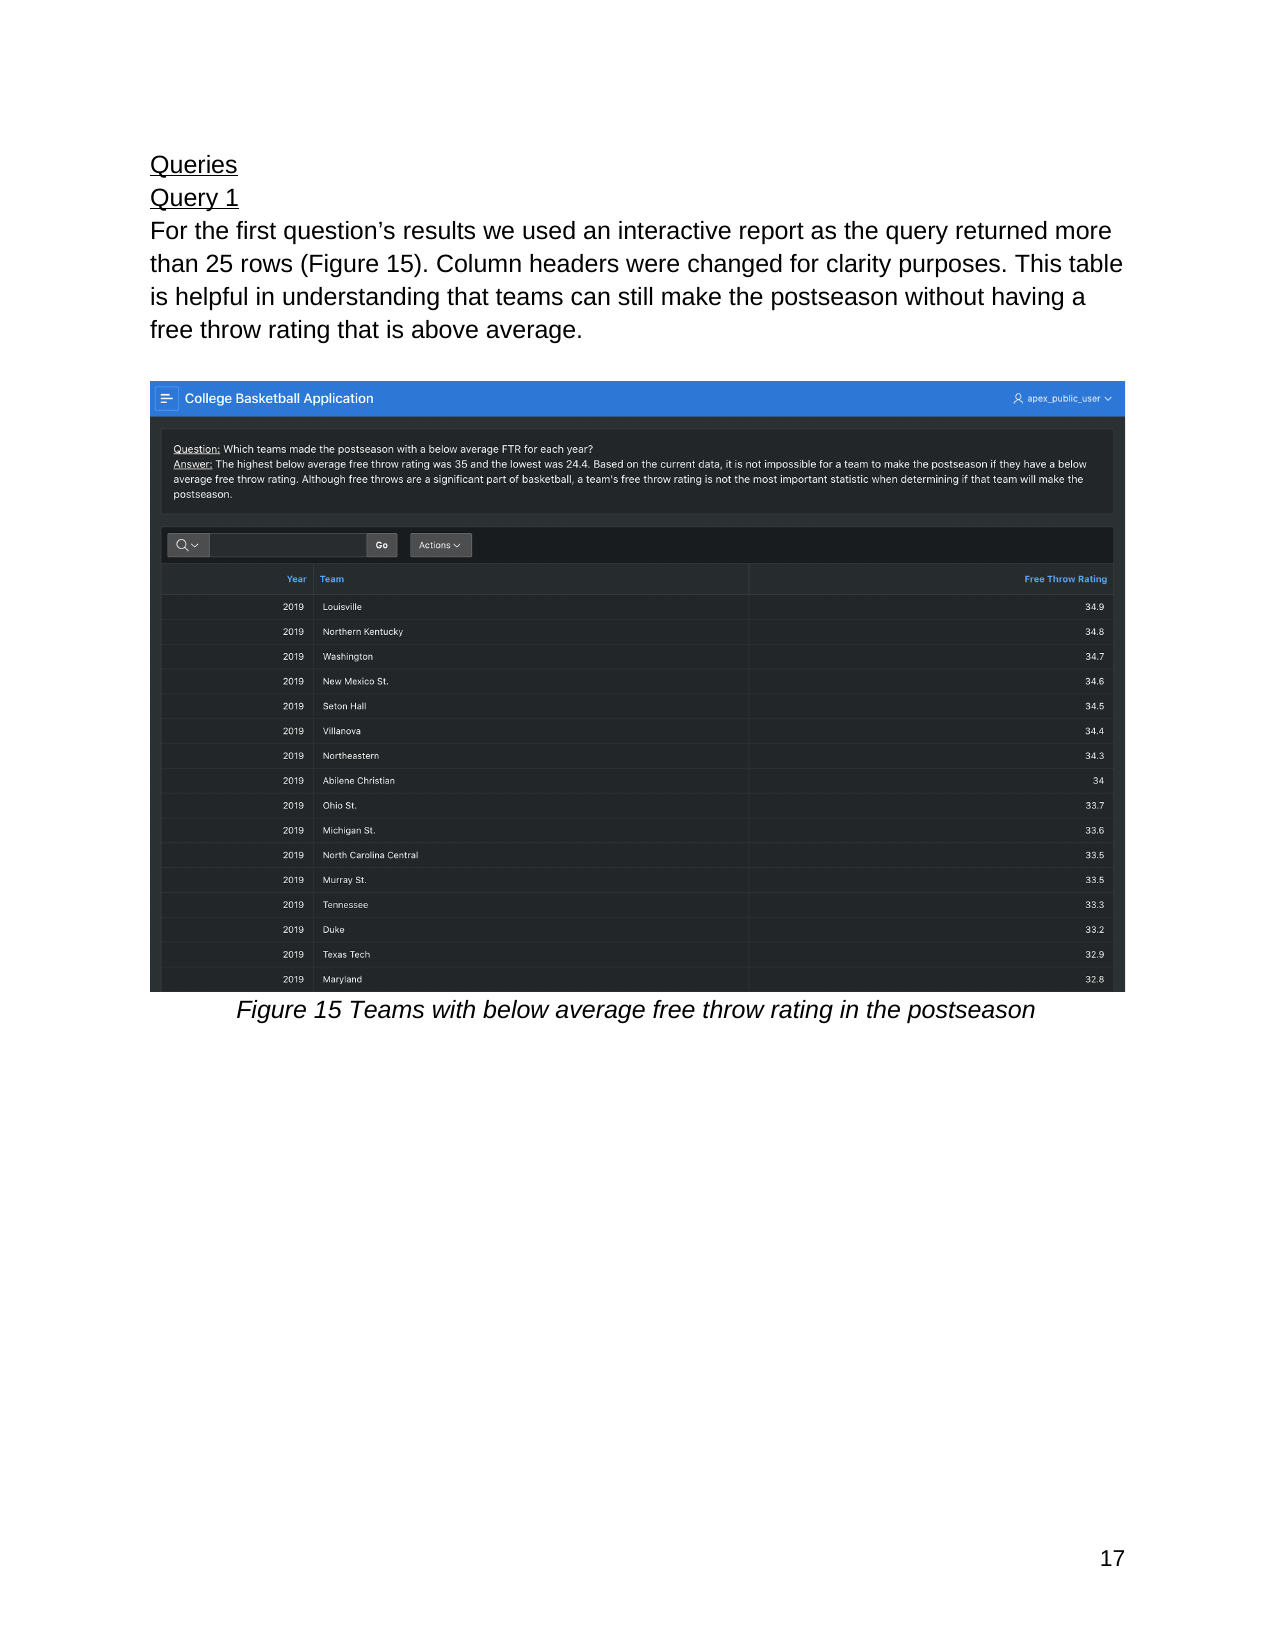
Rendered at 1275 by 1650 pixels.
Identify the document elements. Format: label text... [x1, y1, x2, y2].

text Queries [150, 150, 1125, 179]
picture [150, 381, 1125, 992]
text For the first question’s results we used an interactive report as the query returned more than 25 rows (Figure 15). Column headers were changed for clarity purposes. This table is helpful in understanding that teams can still make the postseason without having a free throw rating that is above average. [150, 216, 1125, 344]
text Figure 15 Teams with below average free throw rating in the postseason [150, 995, 1125, 1024]
text Query 1 [150, 183, 1125, 212]
